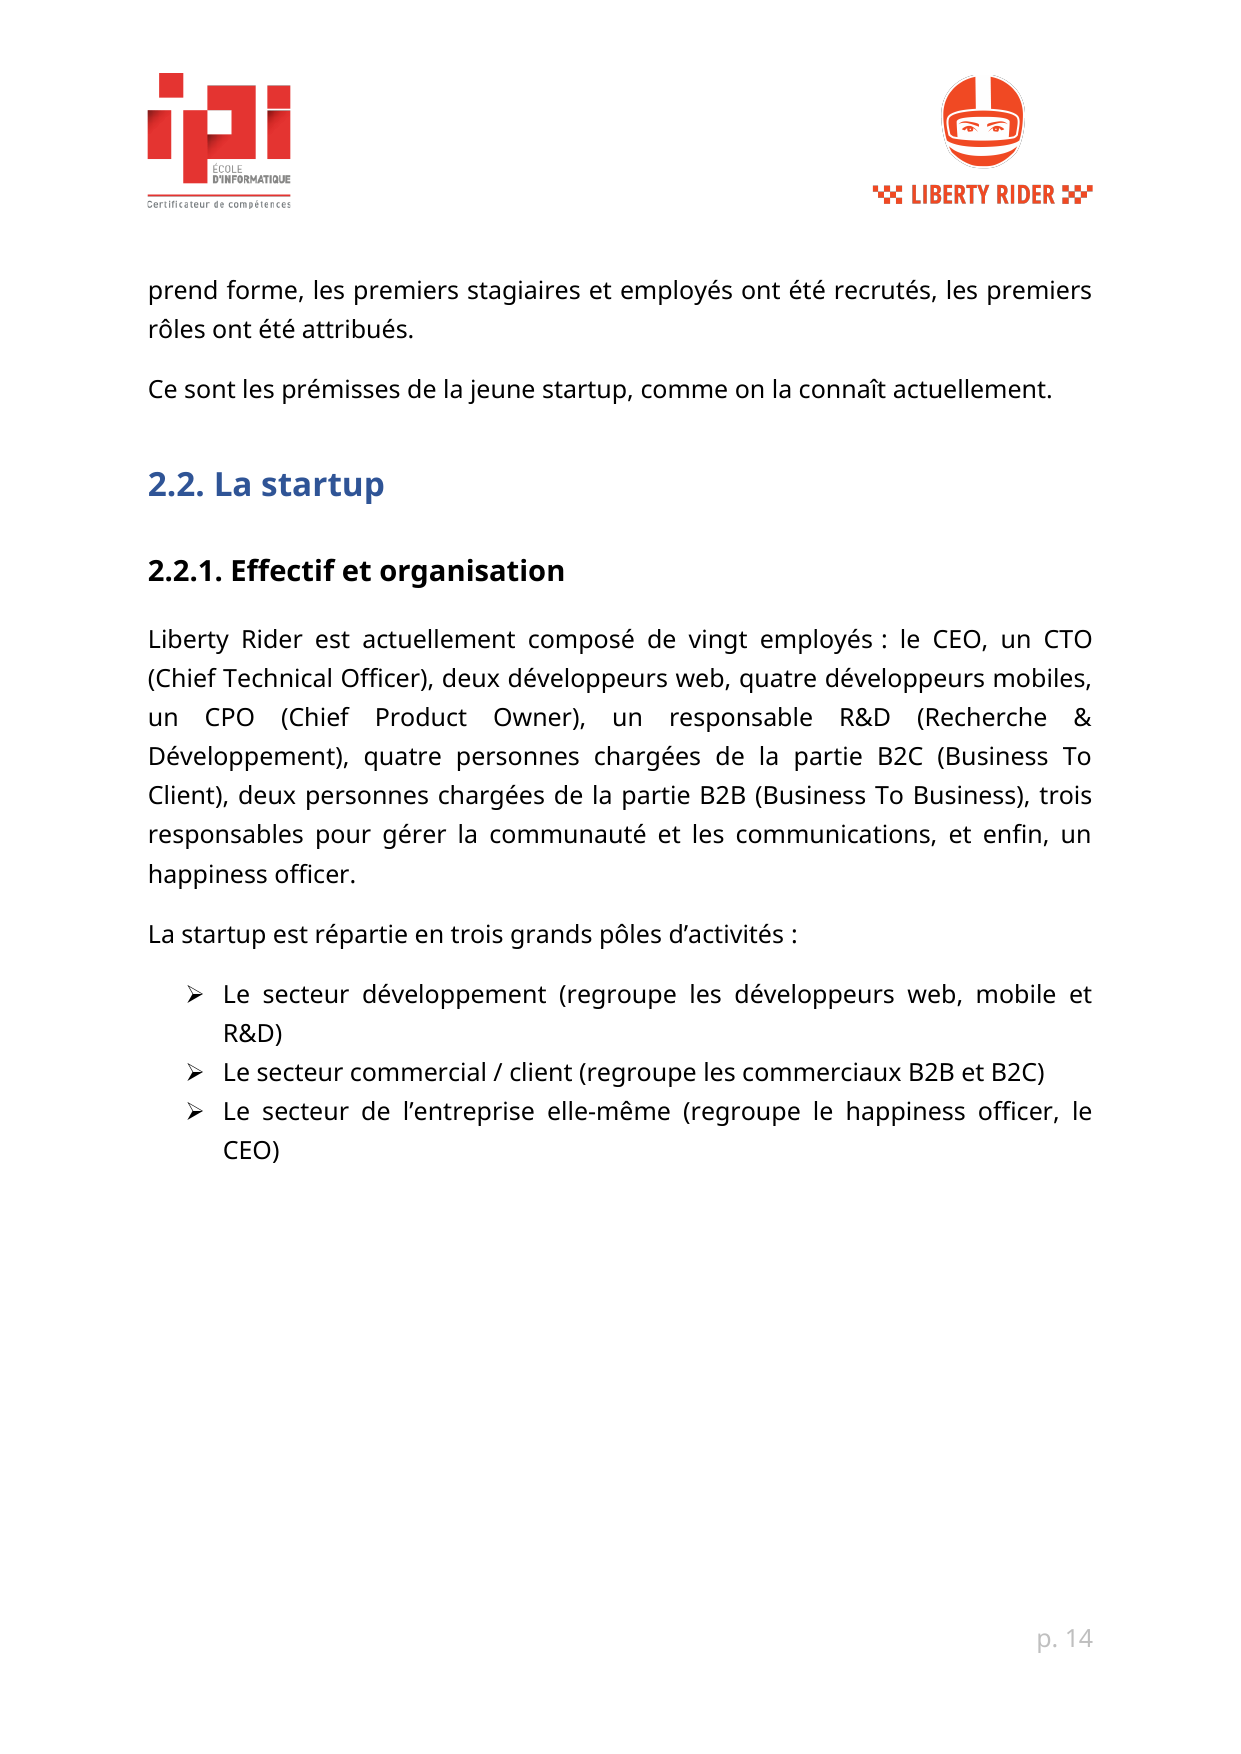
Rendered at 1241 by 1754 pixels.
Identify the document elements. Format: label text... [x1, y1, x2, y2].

list Le secteur développement (regroupe les développeurs web, mobile et R&D) [185, 976, 1093, 1049]
picture [147, 73, 291, 209]
text Liberty Rider est actuellement composé de vingt employés : le CEO, un CTO (Chief Technical Officer), deux développeurs web, quatre développeurs mobiles, un CPO (Chief Product Owner), un responsable R&D (Recherche & Développement), quatre personnes chargées de la partie B2C (Business To Client), deux personnes chargées de la partie B2B (Business To Business), trois responsables pour gérer la communauté et les communications, et enfin, un happiness officer. [148, 621, 1093, 890]
text Ce sont les prémisses de la jeune startup, comme on la connaît actuellement. [148, 372, 1093, 406]
subtitle Effectif et organisation [148, 551, 1093, 590]
list Le secteur de l’entreprise elle-même (regroupe le happiness officer, le CEO) [185, 1094, 1093, 1167]
list Le secteur commercial / client (regroupe les commerciaux B2B et B2C) [185, 1055, 1093, 1089]
text La startup est répartie en trois grands pôles d’activités : [148, 916, 1093, 950]
picture [872, 75, 1093, 209]
subtitle La startup [148, 461, 1093, 506]
